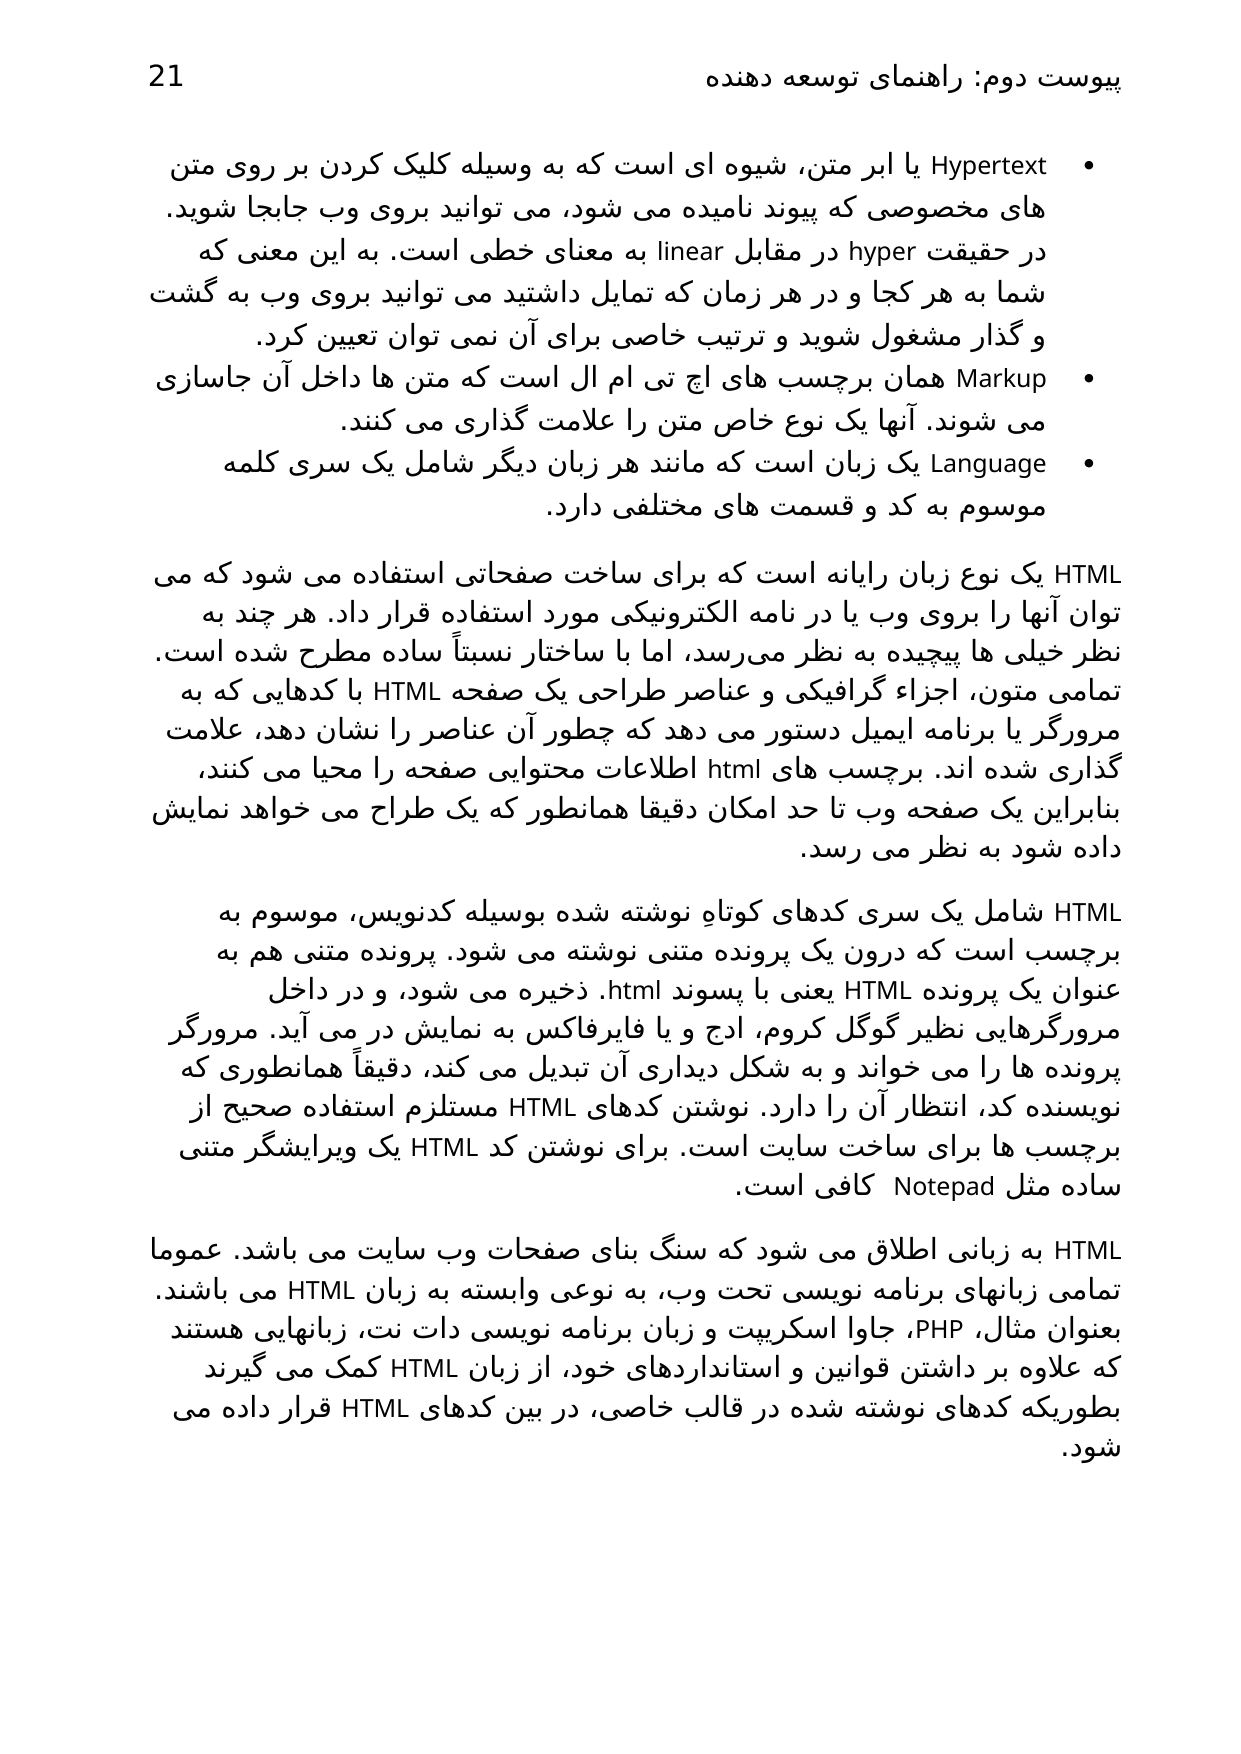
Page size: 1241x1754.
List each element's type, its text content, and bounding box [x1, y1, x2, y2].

list Language یک زبان است که مانند هر زبان دیگر شامل یک سری کلمه موسوم به کد و قسمت های مختلفی دارد. [148, 446, 1084, 522]
text HTML شامل یک سری کدهای کوتاهِ نوشته شده بوسیله کدنویس، موسوم به برچسب است که درون یک پرونده متنی نوشته می شود. پرونده متنی هم به عنوان یک پرونده HTML یعنی با پسوند html. ذخیره می شود، و در داخل مرورگرهایی نظیر گوگل کروم، ادج و یا فایرفاکس به نمایش در می آید. مرورگر پرونده ها را می خواند و به شکل دیداری آن تبدیل می کند، دقیقاً همانطوری که نویسنده کد، انتظار آن را دارد. نوشتن کدهای HTML مستلزم استفاده صحیح از برچسب ها برای ساخت سایت است. برای نوشتن کد HTML یک ویرایشگر متنی ساده مثل Notepad کافی است. [148, 894, 1122, 1203]
text HTML به زبانی اطلاق می شود که سنگ بنای صفحات وب سایت می باشد. عموما تمامی زبانهای برنامه نویسی تحت وب، به نوعی وابسته به زبان HTML می باشند. بعنوان مثال، PHP، جاوا اسکریپت و زبان برنامه نویسی دات نت، زبانهایی هستند که علاوه بر داشتن قوانین و استانداردهای خود، از زبان HTML کمک می گیرند بطوریکه کدهای نوشته شده در قالب خاصی، در بین کدهای HTML قرار داده می شود. [148, 1233, 1122, 1463]
list Hypertext یا ابر متن، شیوه ای است که به وسیله کلیک کردن بر روی متن های مخصوصی که پیوند نامیده می شود، می توانید بروی وب جابجا شوید. در حقیقت hyper در مقابل linear به معنای خطی است. به این معنی که شما به هر کجا و در هر زمان که تمایل داشتید می توانید بروی وب به گشت و گذار مشغول شوید و ترتیب خاصی برای آن نمی توان تعیین کرد. [148, 148, 1084, 352]
list Markup همان برچسب های اچ تی ام ال است که متن ها داخل آن جاسازی می شوند. آنها یک نوع خاص متن را علامت گذاری می کنند. [148, 361, 1084, 437]
text HTML یک نوع زبان رایانه است که برای ساخت صفحاتی استفاده می شود که می توان آنها را بروی وب یا در نامه الکترونیکی مورد استفاده قرار داد. هر چند به نظر خیلی ها پیچیده به نظر می‌رسد، اما با ساختار نسبتاً ساده مطرح شده است. تمامی متون، اجزاء گرافیکی و عناصر طراحی یک صفحه HTML با کدهایی که به مرورگر یا برنامه ایمیل دستور می دهد که چطور آن عناصر را نشان دهد، علامت گذاری شده اند. برچسب های html اطلاعات محتوایی صفحه را محیا می کنند، بنابراین یک صفحه وب تا حد امکان دقیقا همانطور که یک طراح می خواهد نمایش داده شود به نظر می رسد. [148, 556, 1122, 864]
